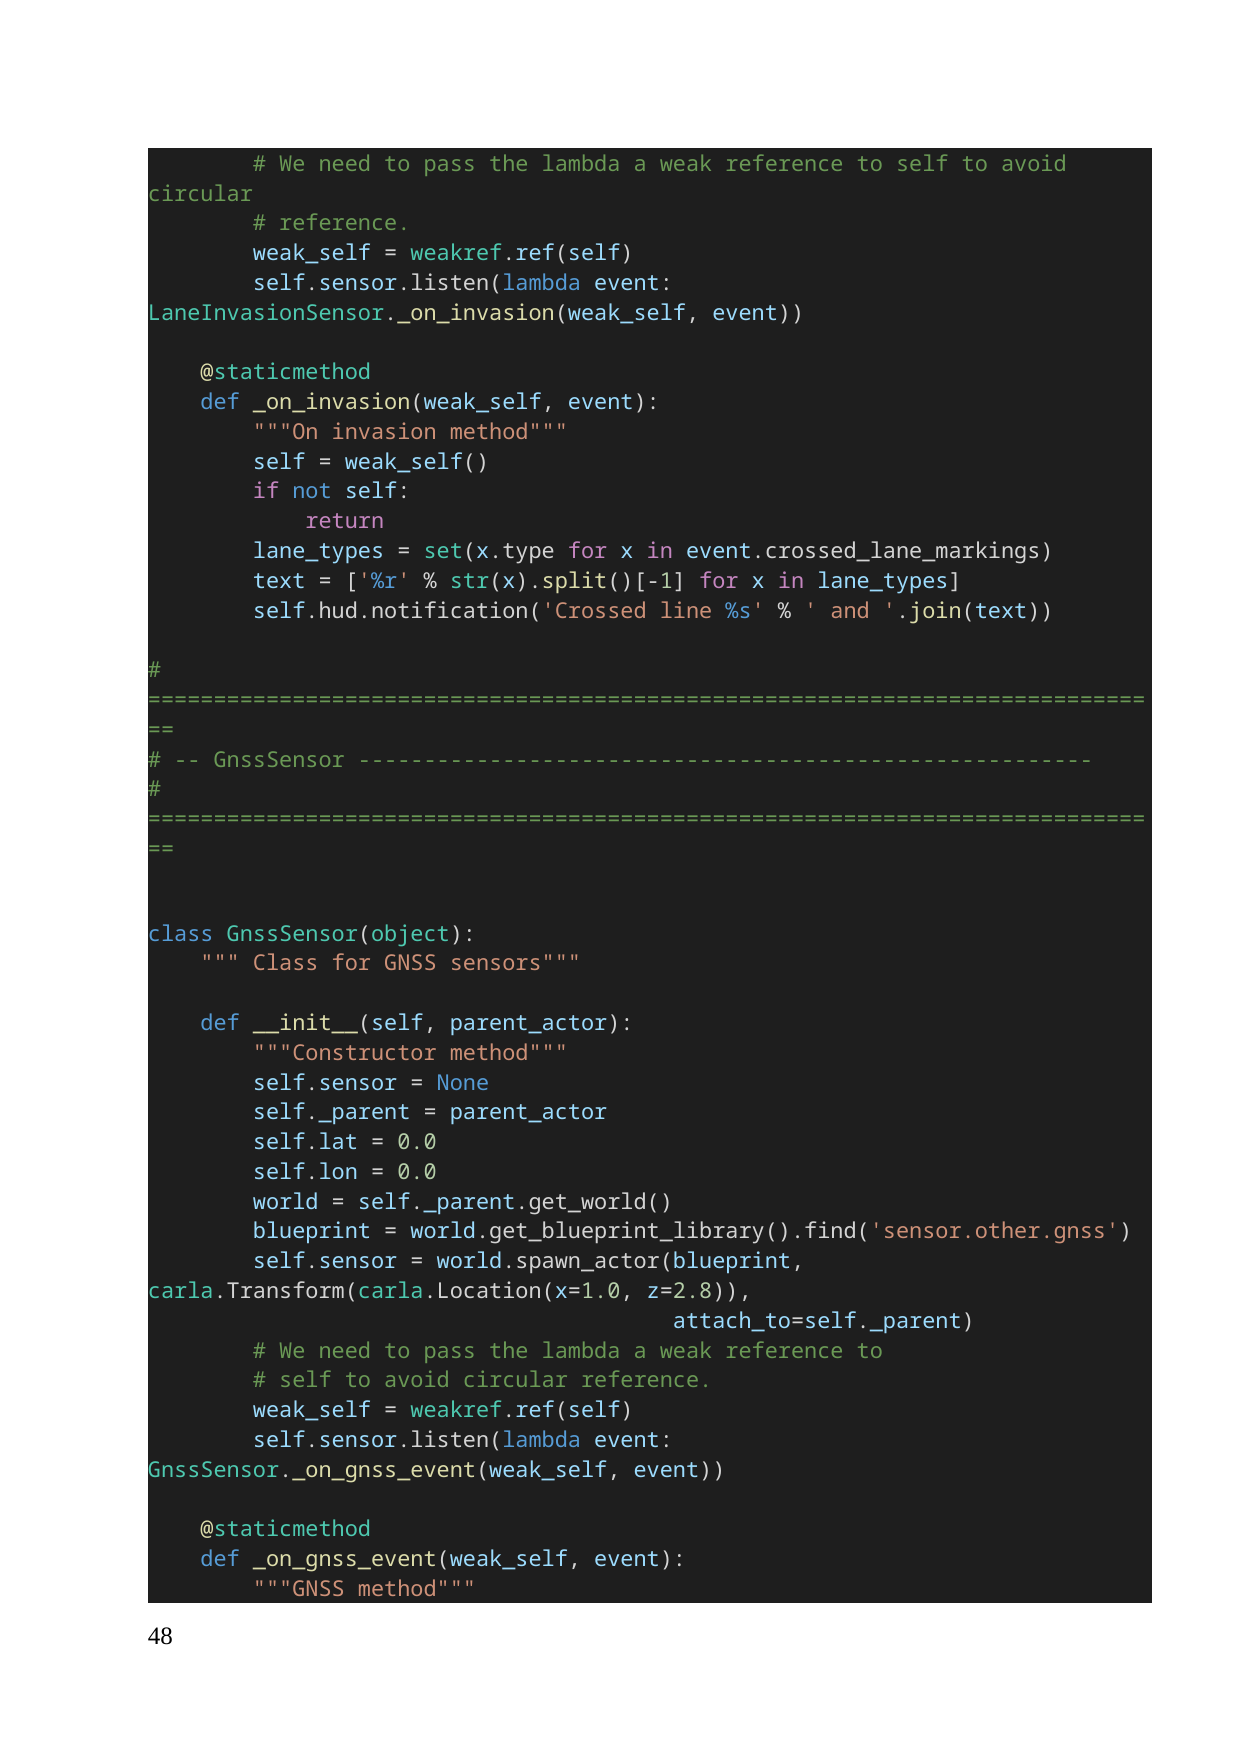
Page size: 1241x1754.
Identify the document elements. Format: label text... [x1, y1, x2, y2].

text text = ['%r' % str(x).split()[-1] for x in lane_types] [148, 565, 1152, 594]
text class GnssSensor(object): [148, 917, 1152, 947]
text self.hud.notification('Crossed line %s' % ' and '.join(text)) [148, 594, 1152, 624]
text attach_to=self._parent) [148, 1305, 1152, 1334]
text # We need to pass the lambda a weak reference to [148, 1334, 1152, 1364]
text """On invasion method""" [148, 416, 1152, 446]
text def __init__(self, parent_actor): [148, 1007, 1152, 1037]
text self._parent = parent_actor [148, 1096, 1152, 1126]
text self.lat = 0.0 [148, 1126, 1152, 1156]
text # reference. [148, 207, 1152, 237]
text """Constructor method""" [148, 1037, 1152, 1066]
text world = self._parent.get_world() [148, 1186, 1152, 1215]
text self.sensor.listen(lambda event: LaneInvasionSensor._on_invasion(weak_self, event)) [148, 267, 1152, 326]
text @staticmethod [148, 356, 1152, 386]
text # -- GnssSensor -------------------------------------------------------- [148, 743, 1152, 773]
text """GNSS method""" [148, 1573, 1152, 1603]
text weak_self = weakref.ref(self) [148, 1394, 1152, 1424]
text # ============================================================================== [148, 654, 1152, 743]
text self.lon = 0.0 [148, 1156, 1152, 1186]
text # self to avoid circular reference. [148, 1364, 1152, 1394]
text """ Class for GNSS sensors""" [148, 947, 1152, 977]
text self.sensor.listen(lambda event: GnssSensor._on_gnss_event(weak_self, event)) [148, 1424, 1152, 1483]
text return [148, 505, 1152, 535]
text def _on_gnss_event(weak_self, event): [148, 1543, 1152, 1573]
text lane_types = set(x.type for x in event.crossed_lane_markings) [148, 535, 1152, 565]
text blueprint = world.get_blueprint_library().find('sensor.other.gnss') [148, 1215, 1152, 1245]
text weak_self = weakref.ref(self) [148, 237, 1152, 267]
text self.sensor = world.spawn_actor(blueprint, carla.Transform(carla.Location(x=1.0, z=2.8)), [148, 1245, 1152, 1305]
text self = weak_self() [148, 446, 1152, 475]
text if not self: [148, 475, 1152, 505]
text @staticmethod [148, 1513, 1152, 1543]
text self.sensor = None [148, 1066, 1152, 1096]
text # We need to pass the lambda a weak reference to self to avoid circular [148, 148, 1152, 207]
text def _on_invasion(weak_self, event): [148, 386, 1152, 416]
text # ============================================================================== [148, 773, 1152, 863]
